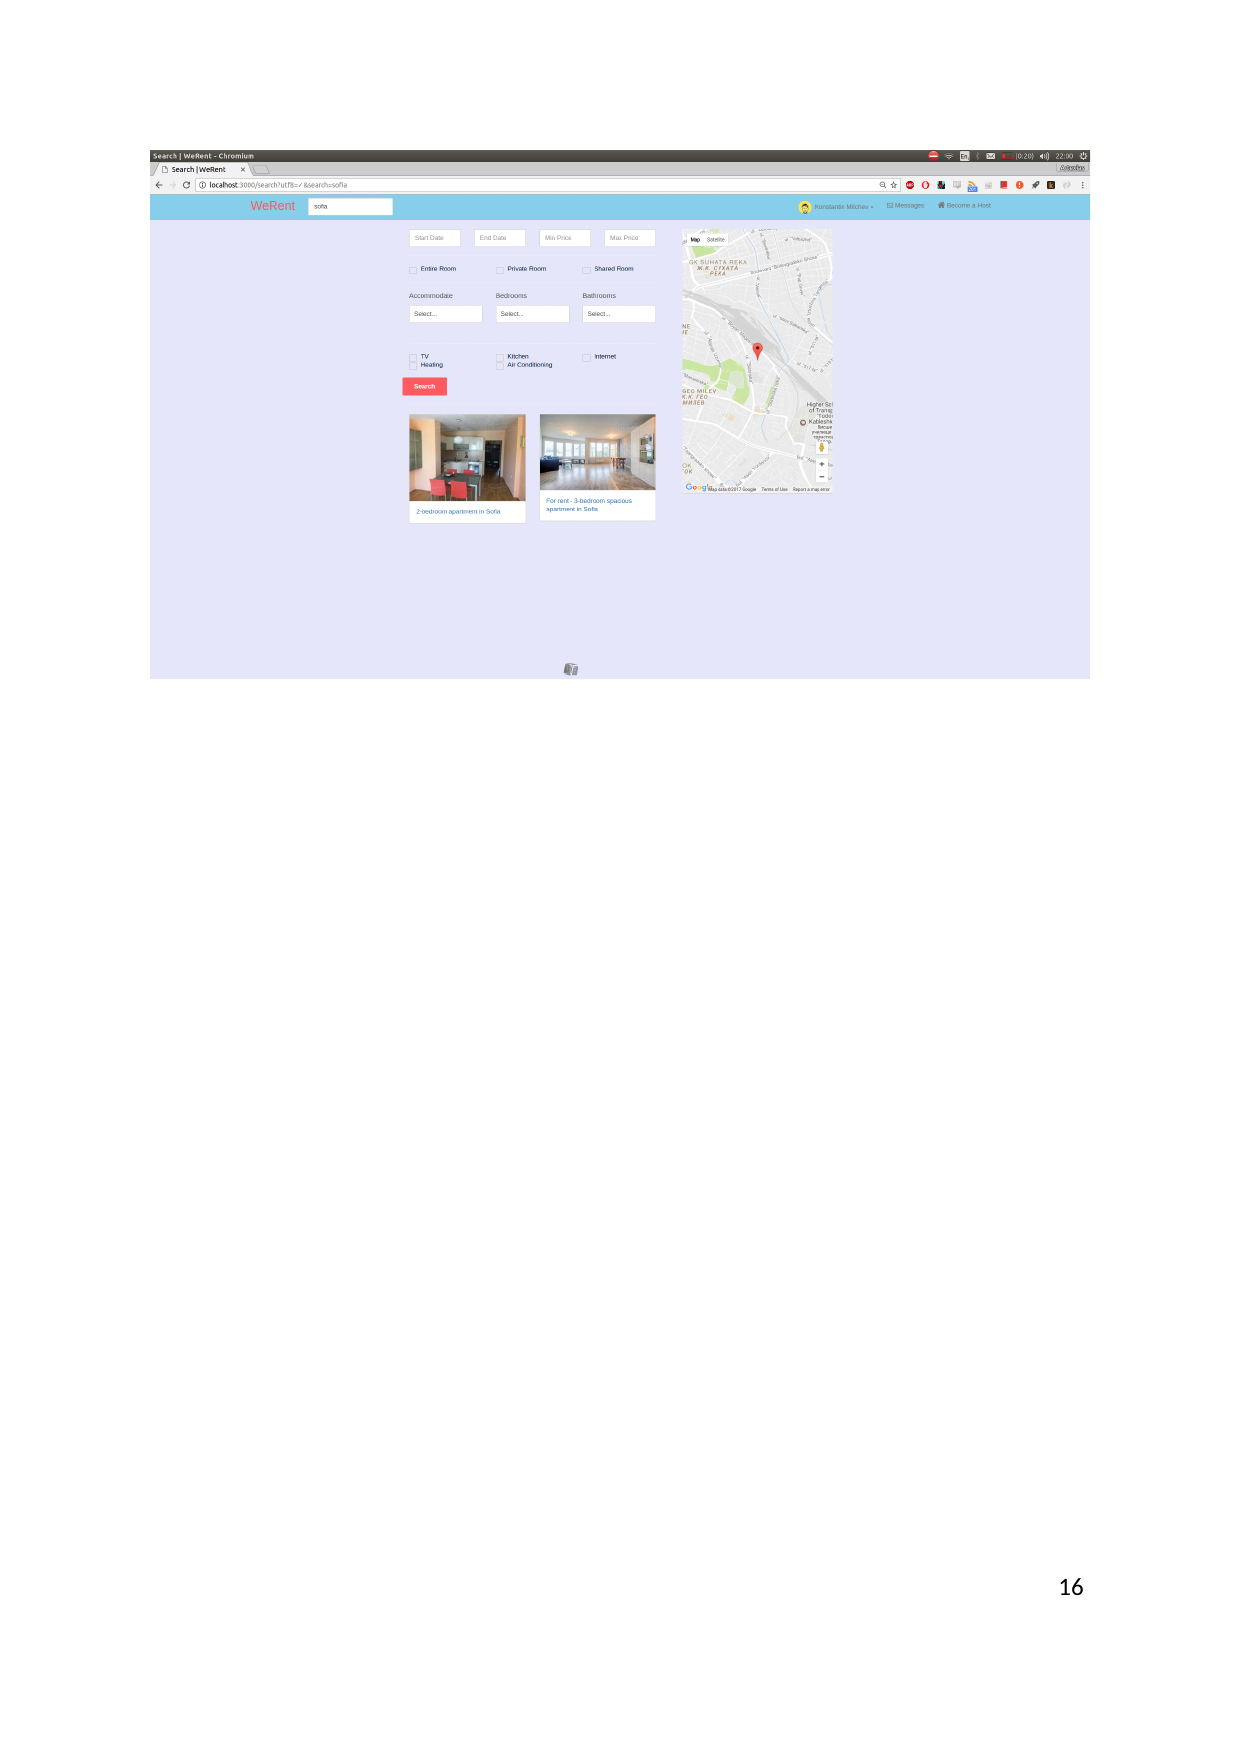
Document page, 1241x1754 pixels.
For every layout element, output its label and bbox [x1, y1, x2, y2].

picture [150, 150, 1091, 679]
